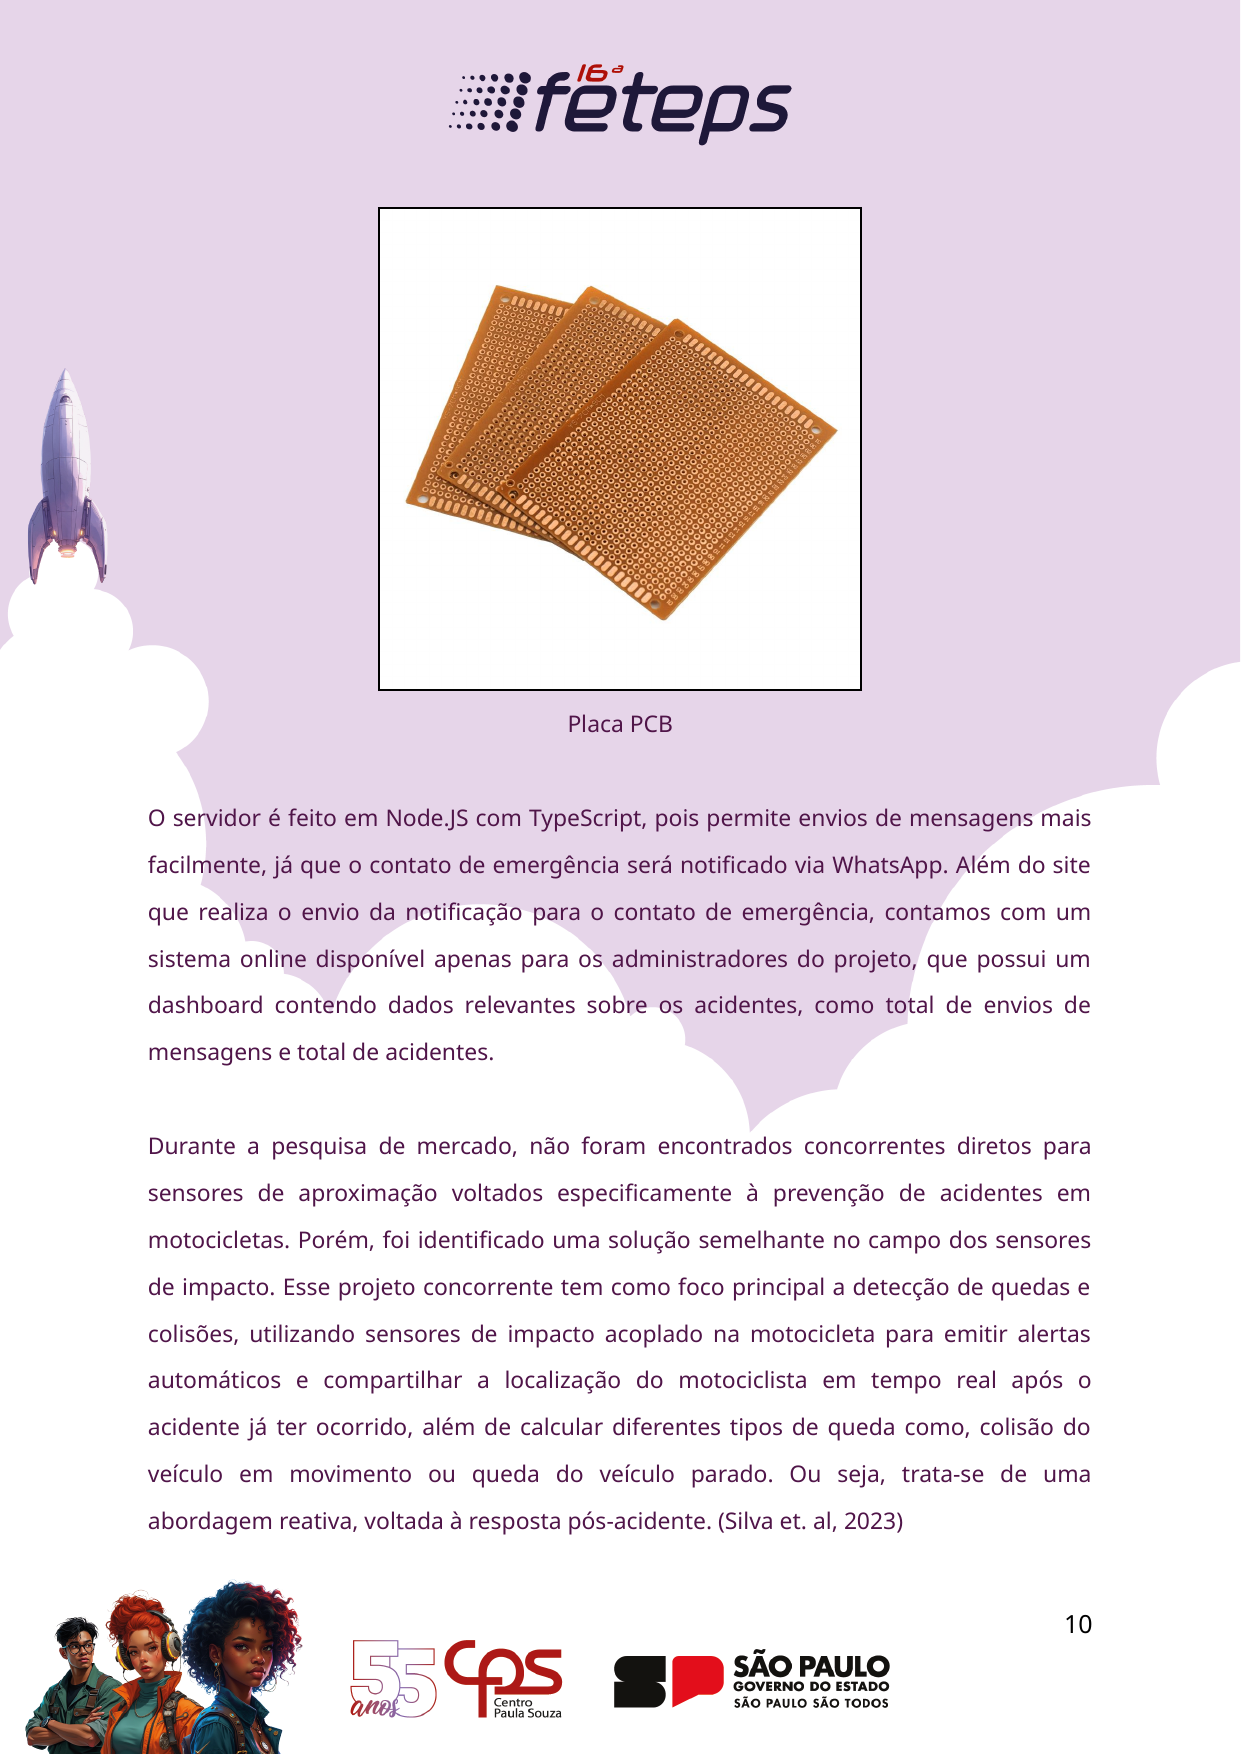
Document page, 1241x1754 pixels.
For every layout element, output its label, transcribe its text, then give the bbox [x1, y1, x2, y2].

picture [0, 0, 1241, 1754]
text Durante a pesquisa de mercado, não foram encontrados concorrentes diretos para sensores de aproximação voltados especificamente à prevenção de acidentes em motocicletas. Porém, foi identificado uma solução semelhante no campo dos sensores de impacto. Esse projeto concorrente tem como foco principal a detecção de quedas e colisões, utilizando sensores de impacto acoplado na motocicleta para emitir alertas automáticos e compartilhar a localização do motociclista em tempo real após o acidente já ter ocorrido, além de calcular diferentes tipos de queda como, colisão do veículo em movimento ou queda do veículo parado. Ou seja, trata-se de uma abordagem reativa, voltada à resposta pós-acidente. (Silva et. al, 2023) [148, 1130, 1092, 1536]
text O servidor é feito em Node.JS com TypeScript, pois permite envios de mensagens mais facilmente, já que o contato de emergência será notificado via WhatsApp. Além do site que realiza o envio da notificação para o contato de emergência, contamos com um sistema online disponível apenas para os administradores do projeto, que possui um dashboard contendo dados relevantes sobre os acidentes, como total de envios de mensagens e total de acidentes. [148, 802, 1092, 1067]
text Placa PCB [148, 708, 1092, 739]
